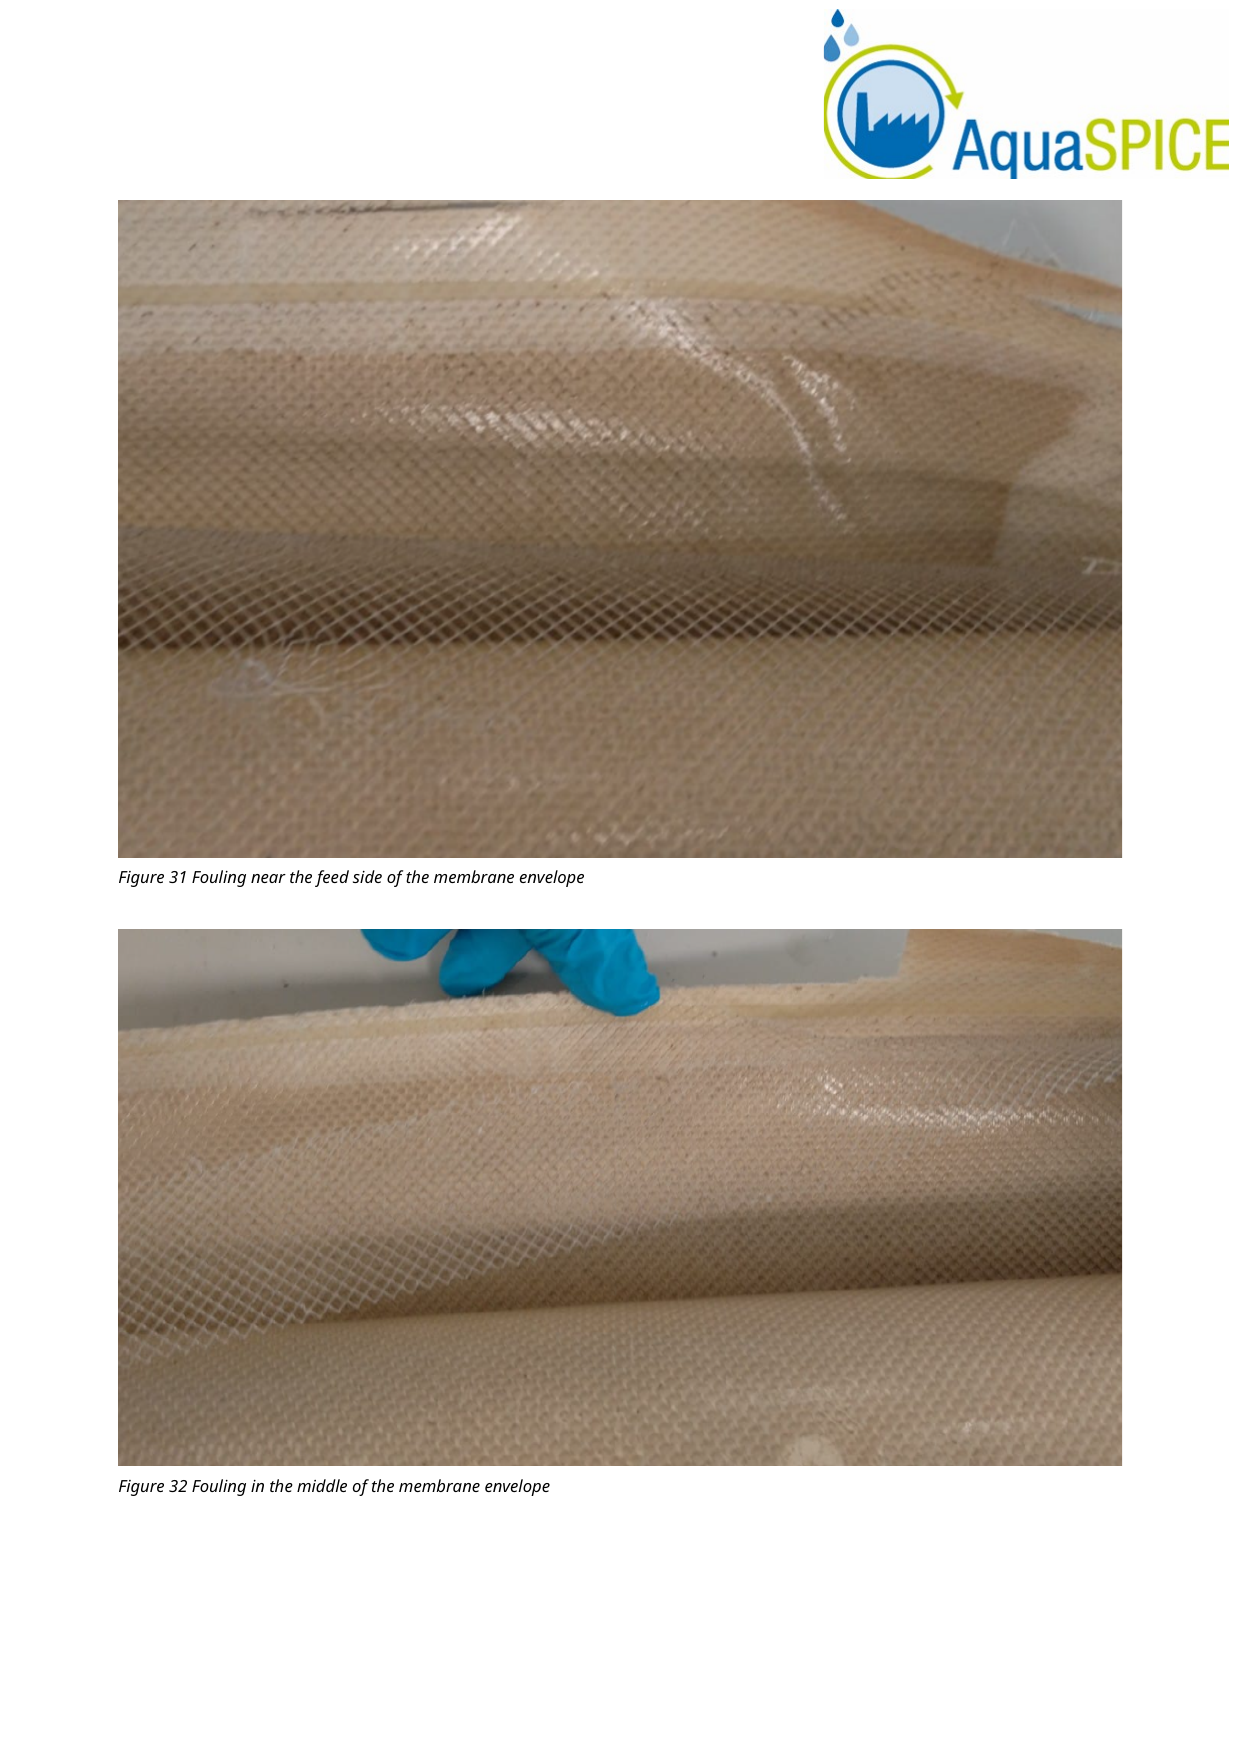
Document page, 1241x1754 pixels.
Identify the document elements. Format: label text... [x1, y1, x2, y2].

picture [118, 929, 1123, 1466]
picture [822, 9, 1229, 178]
picture [118, 200, 1123, 858]
